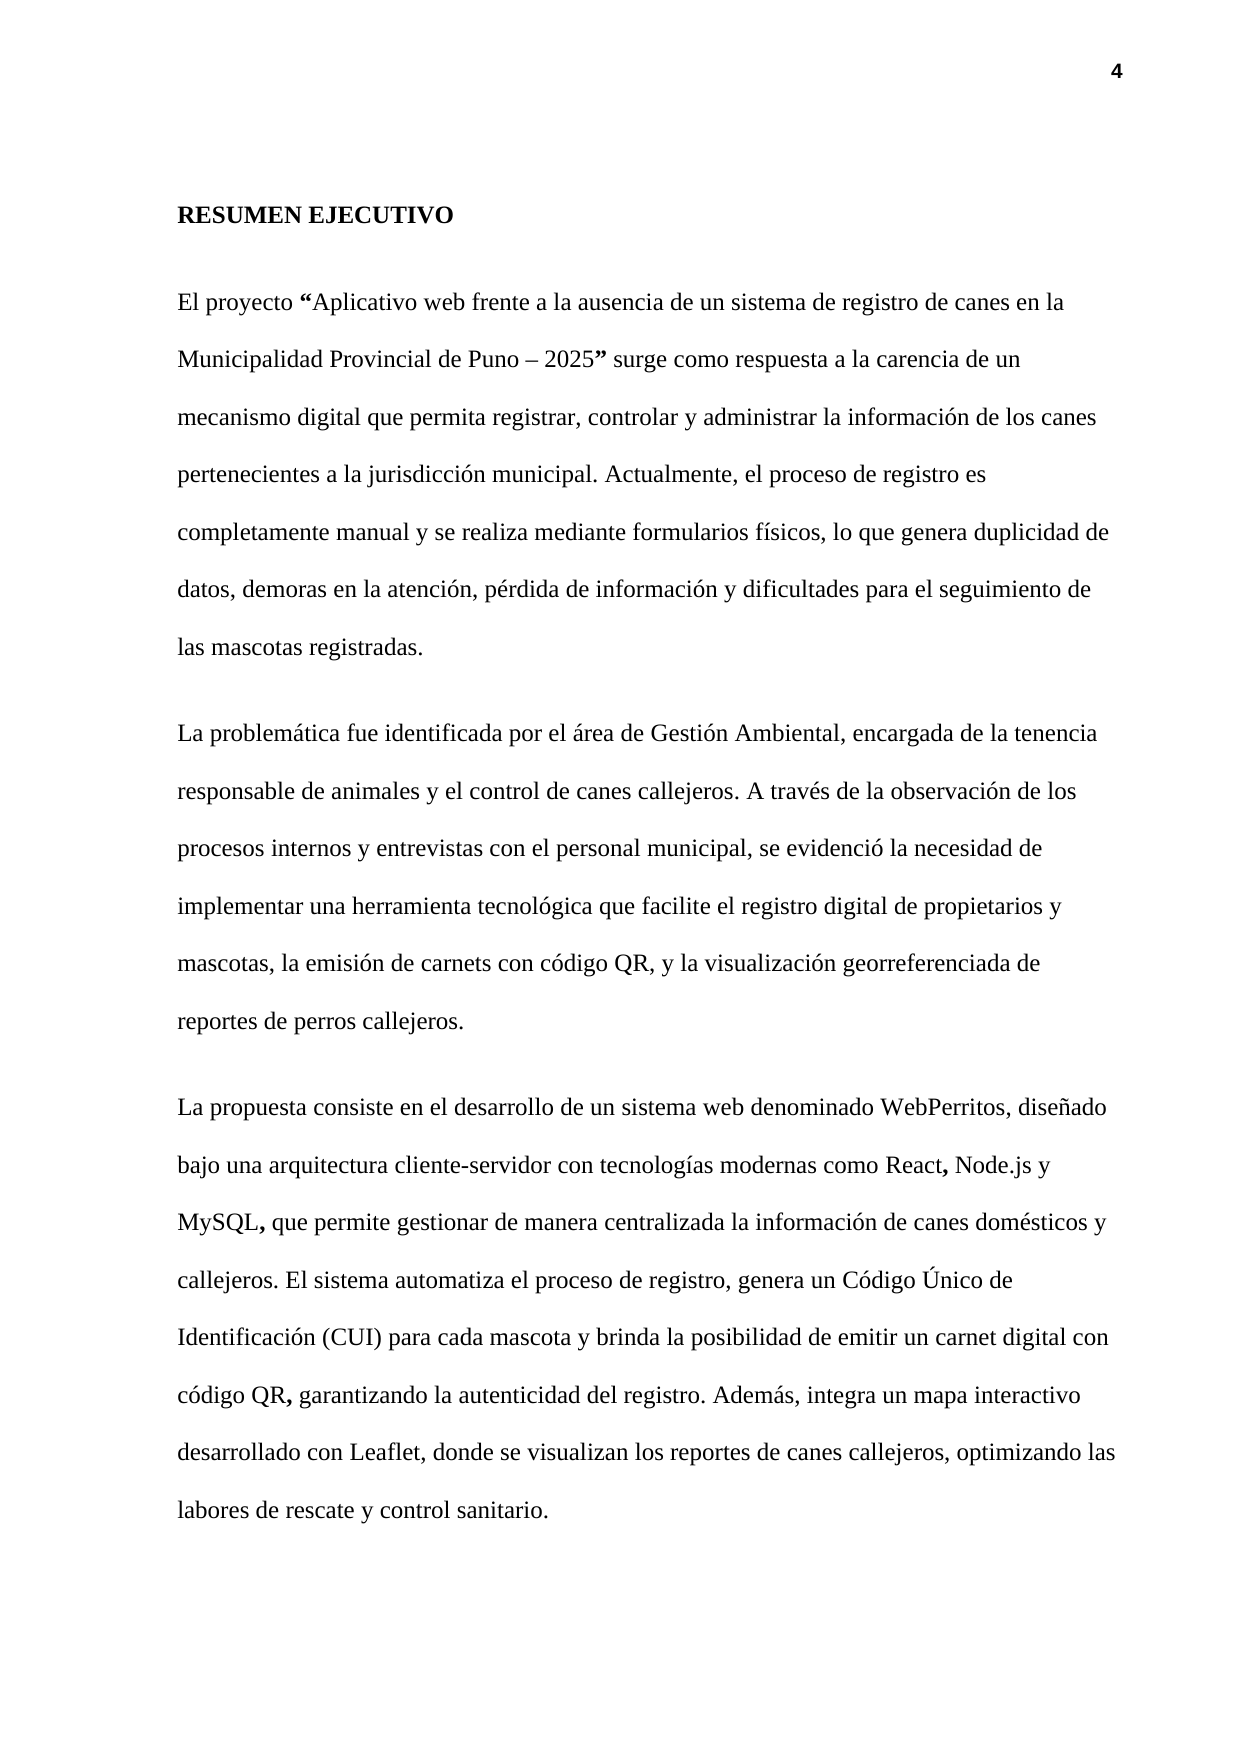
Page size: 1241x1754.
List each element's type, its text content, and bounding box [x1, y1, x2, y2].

text El proyecto “Aplicativo web frente a la ausencia de un sistema de registro de canes en la Municipalidad Provincial de Puno – 2025” surge como respuesta a la carencia de un mecanismo digital que permita registrar, controlar y administrar la información de los canes pertenecientes a la jurisdicción municipal. Actualmente, el proceso de registro es completamente manual y se realiza mediante formularios físicos, lo que genera duplicidad de datos, demoras en la atención, pérdida de información y dificultades para el seguimiento de las mascotas registradas. [177, 287, 1122, 660]
text La propuesta consiste en el desarrollo de un sistema web denominado WebPerritos, diseñado bajo una arquitectura cliente-servidor con tecnologías modernas como React, Node.js y MySQL, que permite gestionar de manera centralizada la información de canes domésticos y callejeros. El sistema automatiza el proceso de registro, genera un Código Único de Identificación (CUI) para cada mascota y brinda la posibilidad de emitir un carnet digital con código QR, garantizando la autenticidad del registro. Además, integra un mapa interactivo desarrollado con Leaflet, donde se visualizan los reportes de canes callejeros, optimizando las labores de rescate y control sanitario. [177, 1092, 1122, 1524]
text La problemática fue identificada por el área de Gestión Ambiental, encargada de la tenencia responsable de animales y el control de canes callejeros. A través de la observación de los procesos internos y entrevistas con el personal municipal, se evidenció la necesidad de implementar una herramienta tecnológica que facilite el registro digital de propietarios y mascotas, la emisión de carnets con código QR, y la visualización georreferenciada de reportes de perros callejeros. [177, 718, 1122, 1034]
text RESUMEN EJECUTIVO [177, 200, 1122, 229]
